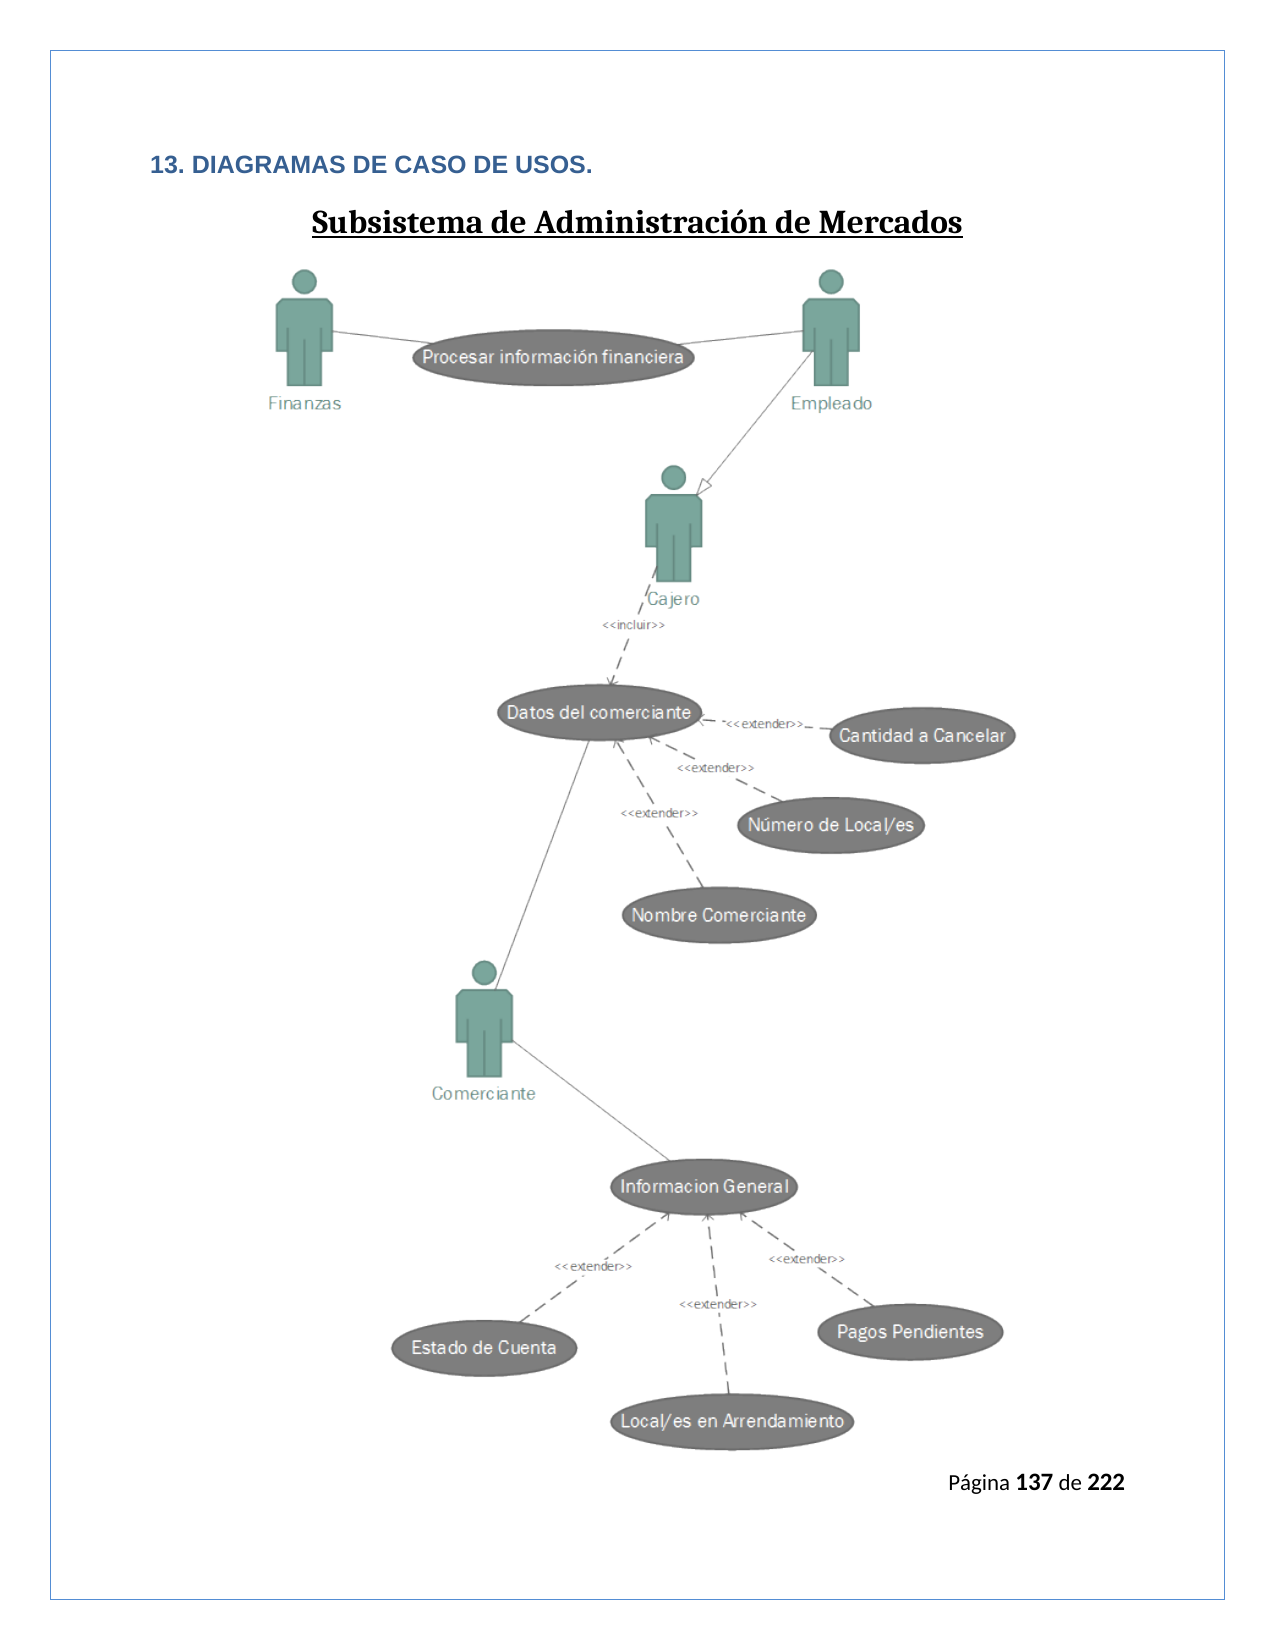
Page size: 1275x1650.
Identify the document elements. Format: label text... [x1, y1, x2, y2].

subtitle 13. DIAGRAMAS DE CASO DE USOS. [150, 150, 1125, 179]
picture [257, 268, 1018, 1453]
subtitle Subsistema de Administración de Mercados [150, 204, 1125, 242]
